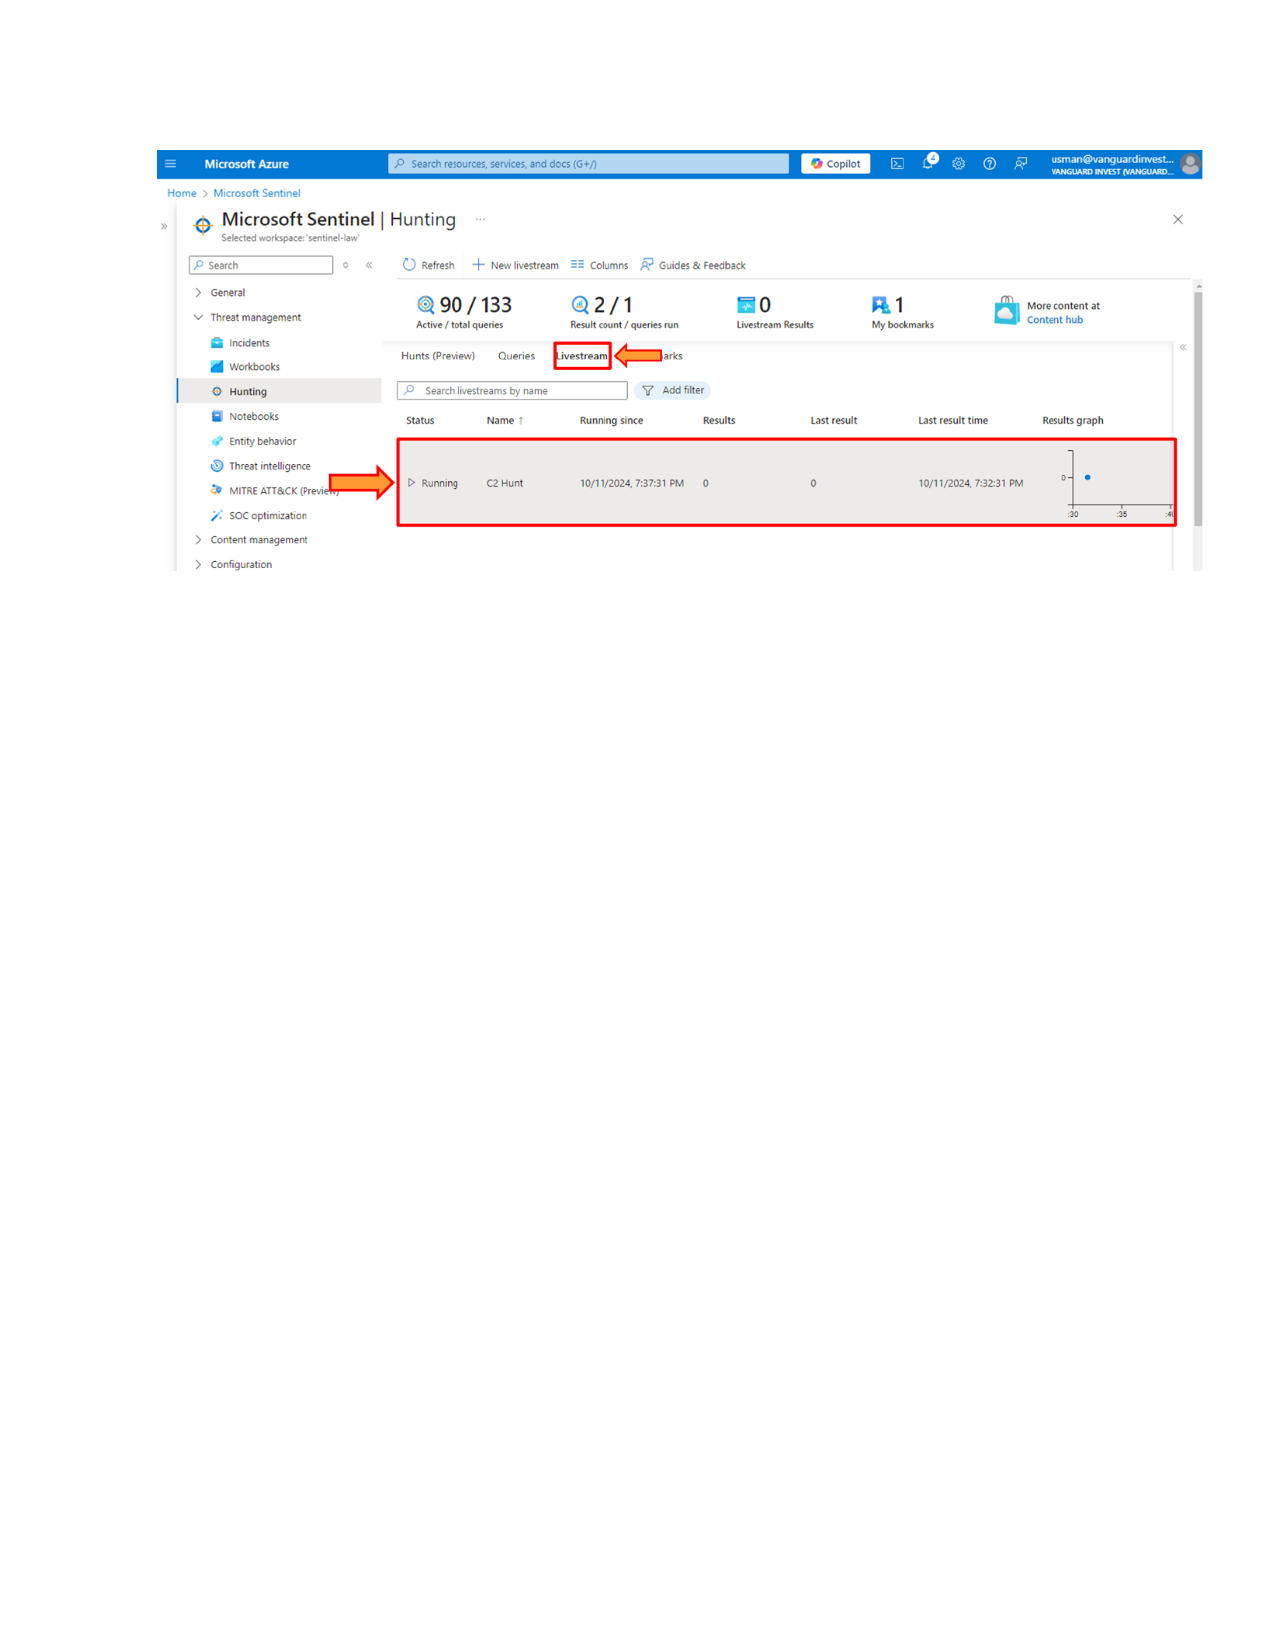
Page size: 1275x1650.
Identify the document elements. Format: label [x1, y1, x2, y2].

picture [157, 150, 1203, 571]
